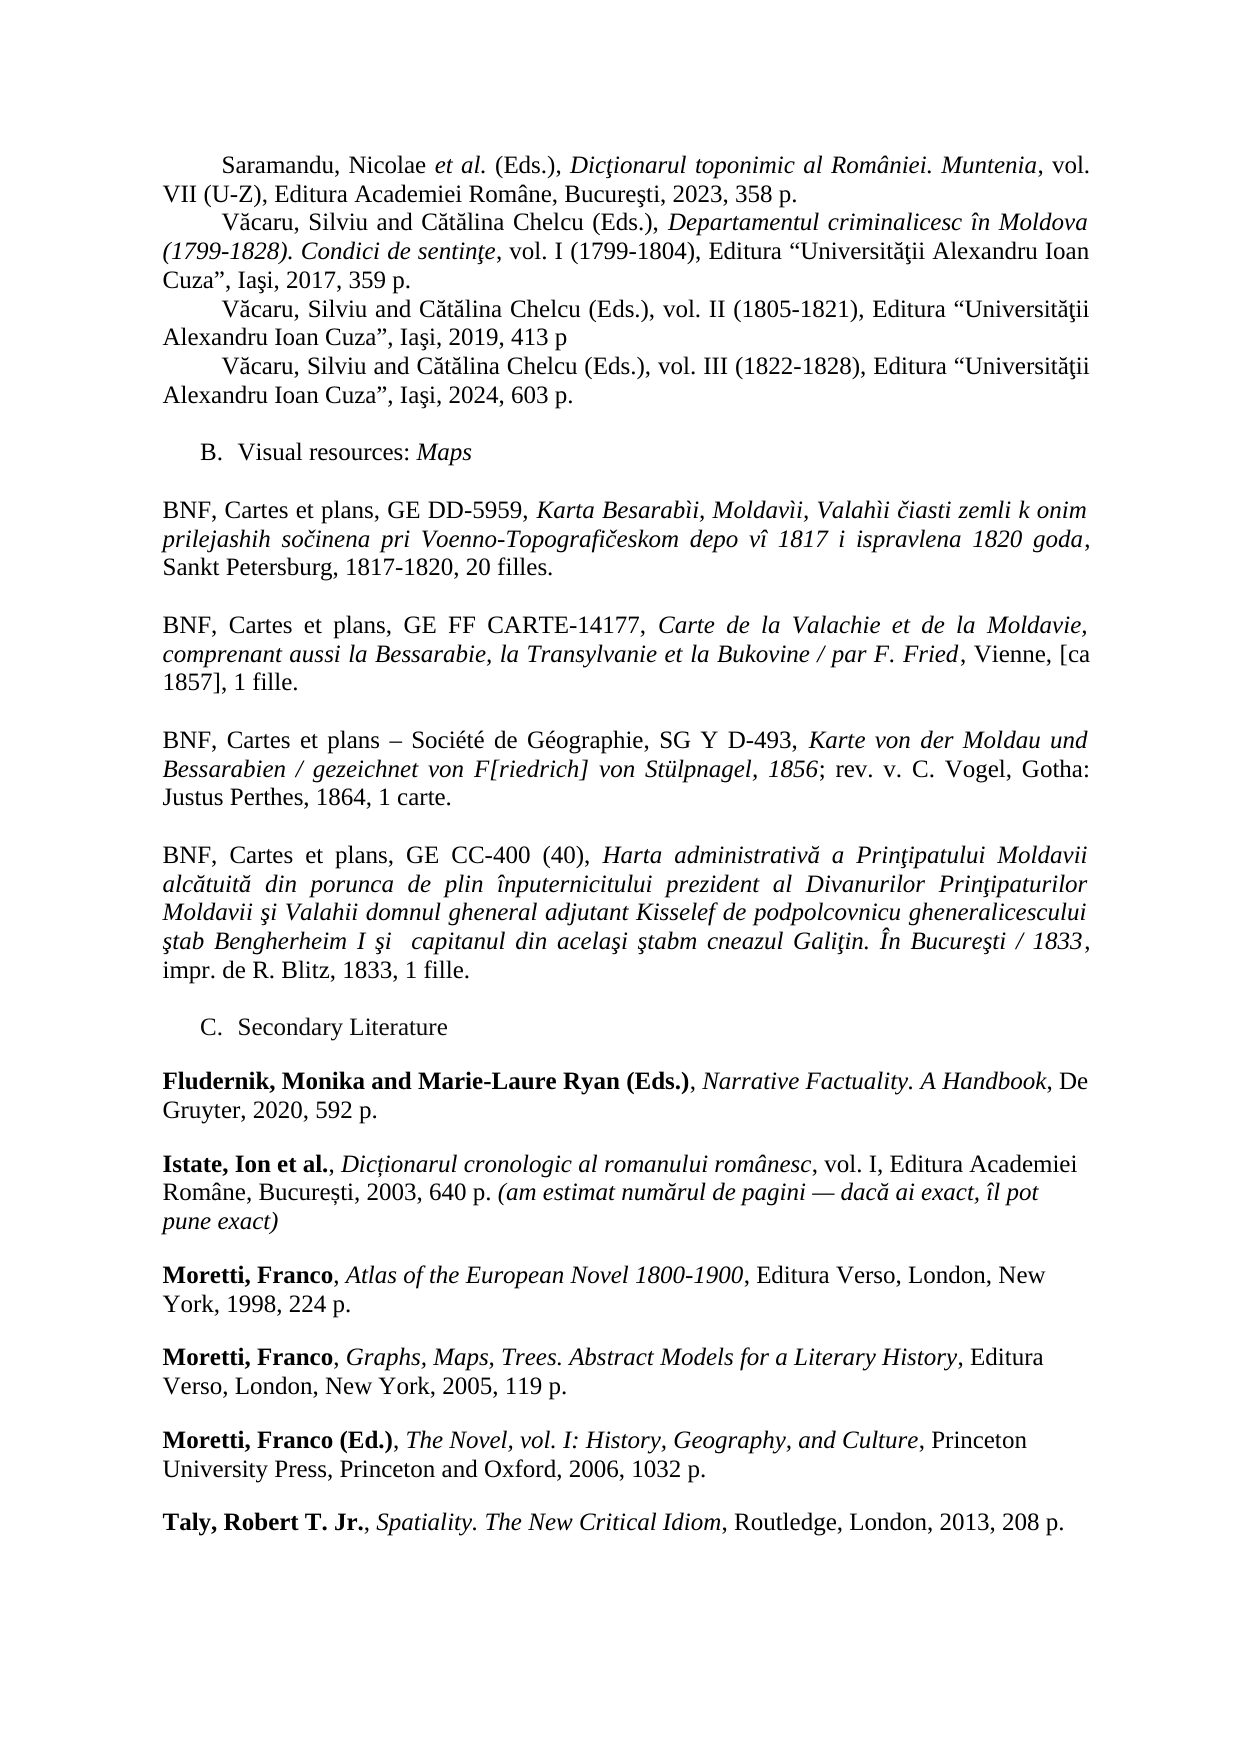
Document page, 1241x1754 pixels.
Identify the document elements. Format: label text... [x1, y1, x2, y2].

text BNF, Cartes et plans – Société de Géographie, SG Y D-493, Karte von der Moldau und Bessarabien / gezeichnet von F[riedrich] von Stülpnagel, 1856; rev. v. C. Vogel, Gotha: Justus Perthes, 1864, 1 carte. [162, 725, 1090, 811]
list Secondary Literature [200, 1012, 1090, 1041]
text Văcaru, Silviu and Cătălina Chelcu (Eds.), vol. II (1805-1821), Editura “Universităţii Alexandru Ioan Cuza”, Iaşi, 2019, 413 p [162, 294, 1090, 351]
text BNF, Cartes et plans, GE CC-400 (40), Harta administrativă a Prinţipatului Moldavii alcătuită din porunca de plin înputernicitului prezident al Divanurilor Prinţipaturilor Moldavii şi Valahii domnul gheneral adjutant Kisselef de podpolcovnicu gheneralicescului ştab Bengherheim I şi capitanul din acelaşi ştabm cneazul Galiţin. În Bucureşti / 1833, impr. de R. Blitz, 1833, 1 fille. [162, 840, 1090, 984]
text BNF, Cartes et plans, GE DD-5959, Karta Besarabìi, Moldavìi, Valahìi čiasti zemli k onim prilejashih sočinena pri Voenno-Topografičeskom depo vî 1817 i ispravlena 1820 goda, Sankt Petersburg, 1817-1820, 20 filles. [162, 495, 1090, 581]
text Istate, Ion et al., Dicționarul cronologic al romanului românesc, vol. I, Editura Academiei Române, București, 2003, 640 p. (am estimat numărul de pagini — dacă ai exact, îl pot pune exact) [162, 1149, 1090, 1235]
text Moretti, Franco, Atlas of the European Novel 1800-1900, Editura Verso, London, New York, 1998, 224 p. [162, 1260, 1090, 1317]
text Văcaru, Silviu and Cătălina Chelcu (Eds.), vol. III (1822-1828), Editura “Universităţii Alexandru Ioan Cuza”, Iaşi, 2024, 603 p. [162, 351, 1090, 409]
text Fludernik, Monika and Marie-Laure Ryan (Eds.), Narrative Factuality. A Handbook, De Gruyter, 2020, 592 p. [162, 1066, 1090, 1124]
text Saramandu, Nicolae et al. (Eds.), Dicţionarul toponimic al României. Muntenia, vol. VII (U-Z), Editura Academiei Române, Bucureşti, 2023, 358 p. [162, 150, 1090, 207]
text Moretti, Franco (Ed.), The Novel, vol. I: History, Geography, and Culture, Princeton University Press, Princeton and Oxford, 2006, 1032 p. [162, 1425, 1090, 1482]
text Văcaru, Silviu and Cătălina Chelcu (Eds.), Departamentul criminalicesc în Moldova (1799-1828). Condici de sentinţe, vol. I (1799-1804), Editura “Universităţii Alexandru Ioan Cuza”, Iaşi, 2017, 359 p. [162, 207, 1090, 294]
list Visual resources: Maps [200, 437, 1090, 466]
text Moretti, Franco, Graphs, Maps, Trees. Abstract Models for a Literary History, Editura Verso, London, New York, 2005, 119 p. [162, 1342, 1090, 1400]
text Taly, Robert T. Jr., Spatiality. The New Critical Idiom, Routledge, London, 2013, 208 p. [162, 1507, 1090, 1536]
text BNF, Cartes et plans, GE FF CARTE-14177, Carte de la Valachie et de la Moldavie, comprenant aussi la Bessarabie, la Transylvanie et la Bukovine / par F. Fried, Vienne, [ca 1857], 1 fille. [162, 610, 1090, 696]
